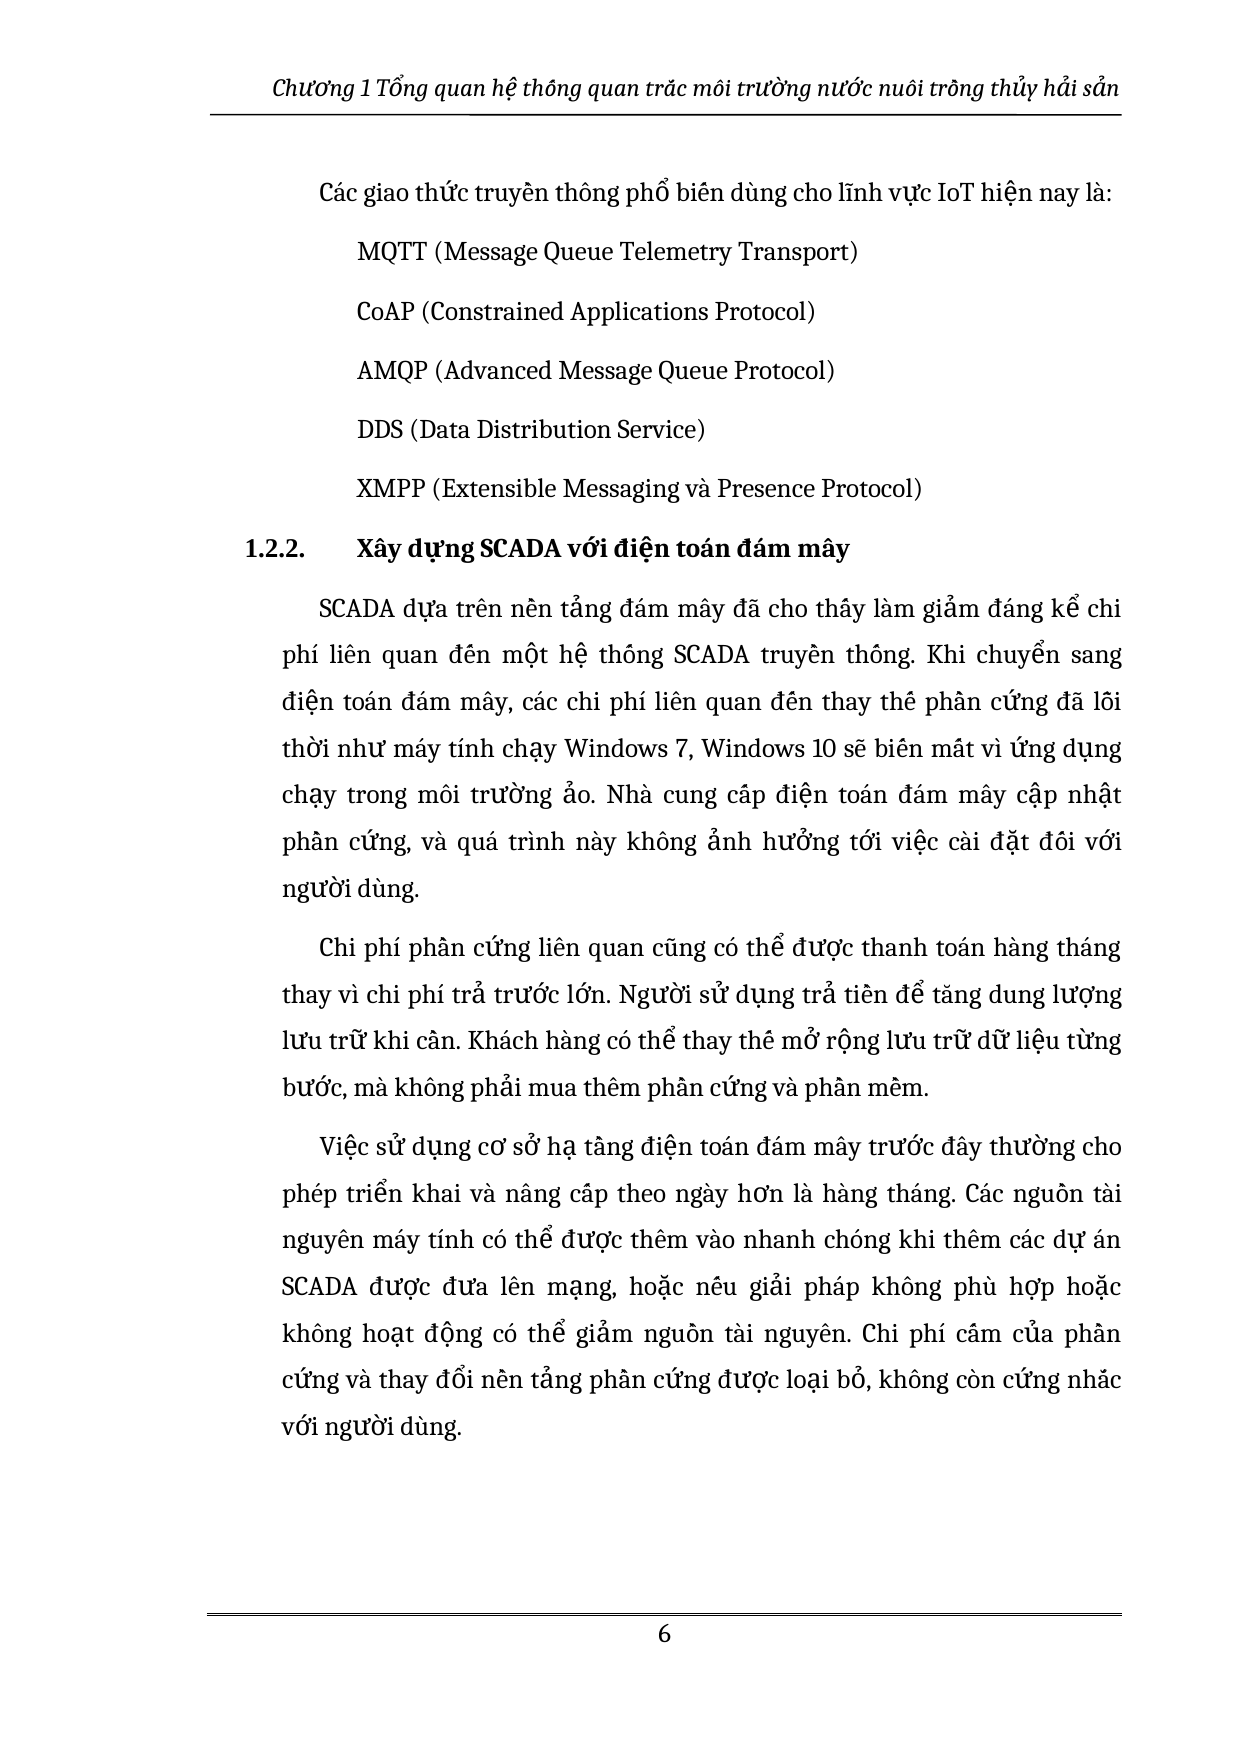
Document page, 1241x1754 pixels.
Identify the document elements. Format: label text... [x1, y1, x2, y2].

text XMPP (Extensible Messaging và Presence Protocol) [357, 473, 1122, 504]
text CoAP (Constrained Applications Protocol) [282, 296, 1122, 327]
text Việc sử dụng cơ sở hạ tầng điện toán đám mây trước đây thường cho phép triển khai và nâng cấp theo ngày hơn là hàng tháng. Các nguồn tài nguyên máy tính có thể được thêm vào nhanh chóng khi thêm các dự án SCADA được đưa lên mạng, hoặc nếu giải pháp không phù hợp hoặc không hoạt động có thể giảm nguồn tài nguyên. Chi phí cấm của phần cứng và thay đổi nền tảng phần cứng được loại bỏ, không còn cứng nhắc với người dùng. [282, 1131, 1122, 1442]
text DDS (Data Distribution Service) [357, 414, 1122, 445]
text SCADA dựa trên nền tảng đám mây đã cho thấy làm giảm đáng kể chi phí liên quan đến một hệ thống SCADA truyền thống. Khi chuyển sang điện toán đám mây, các chi phí liên quan đến thay thế phần cứng đã lỗi thời như máy tính chạy Windows 7, Windows 10 sẽ biến mất vì ứng dụng chạy trong môi trường ảo. Nhà cung cấp điện toán đám mây cập nhật phần cứng, và quá trình này không ảnh hưởng tới việc cài đặt đối với người dùng. [282, 593, 1122, 904]
text Chi phí phần cứng liên quan cũng có thể được thanh toán hàng tháng thay vì chi phí trả trước lớn. Người sử dụng trả tiền để tăng dung lượng lưu trữ khi cần. Khách hàng có thể thay thế mở rộng lưu trữ dữ liệu từng bước, mà không phải mua thêm phần cứng và phần mềm. [282, 932, 1122, 1103]
subtitle Xây dựng SCADA với điện toán đám mây [244, 532, 1122, 564]
text Các giao thức truyền thông phổ biến dùng cho lĩnh vực IoT hiện nay là: [282, 177, 1122, 208]
text MQTT (Message Queue Telemetry Transport) [282, 236, 1122, 267]
text AMQP (Advanced Message Queue Protocol) [282, 355, 1122, 386]
